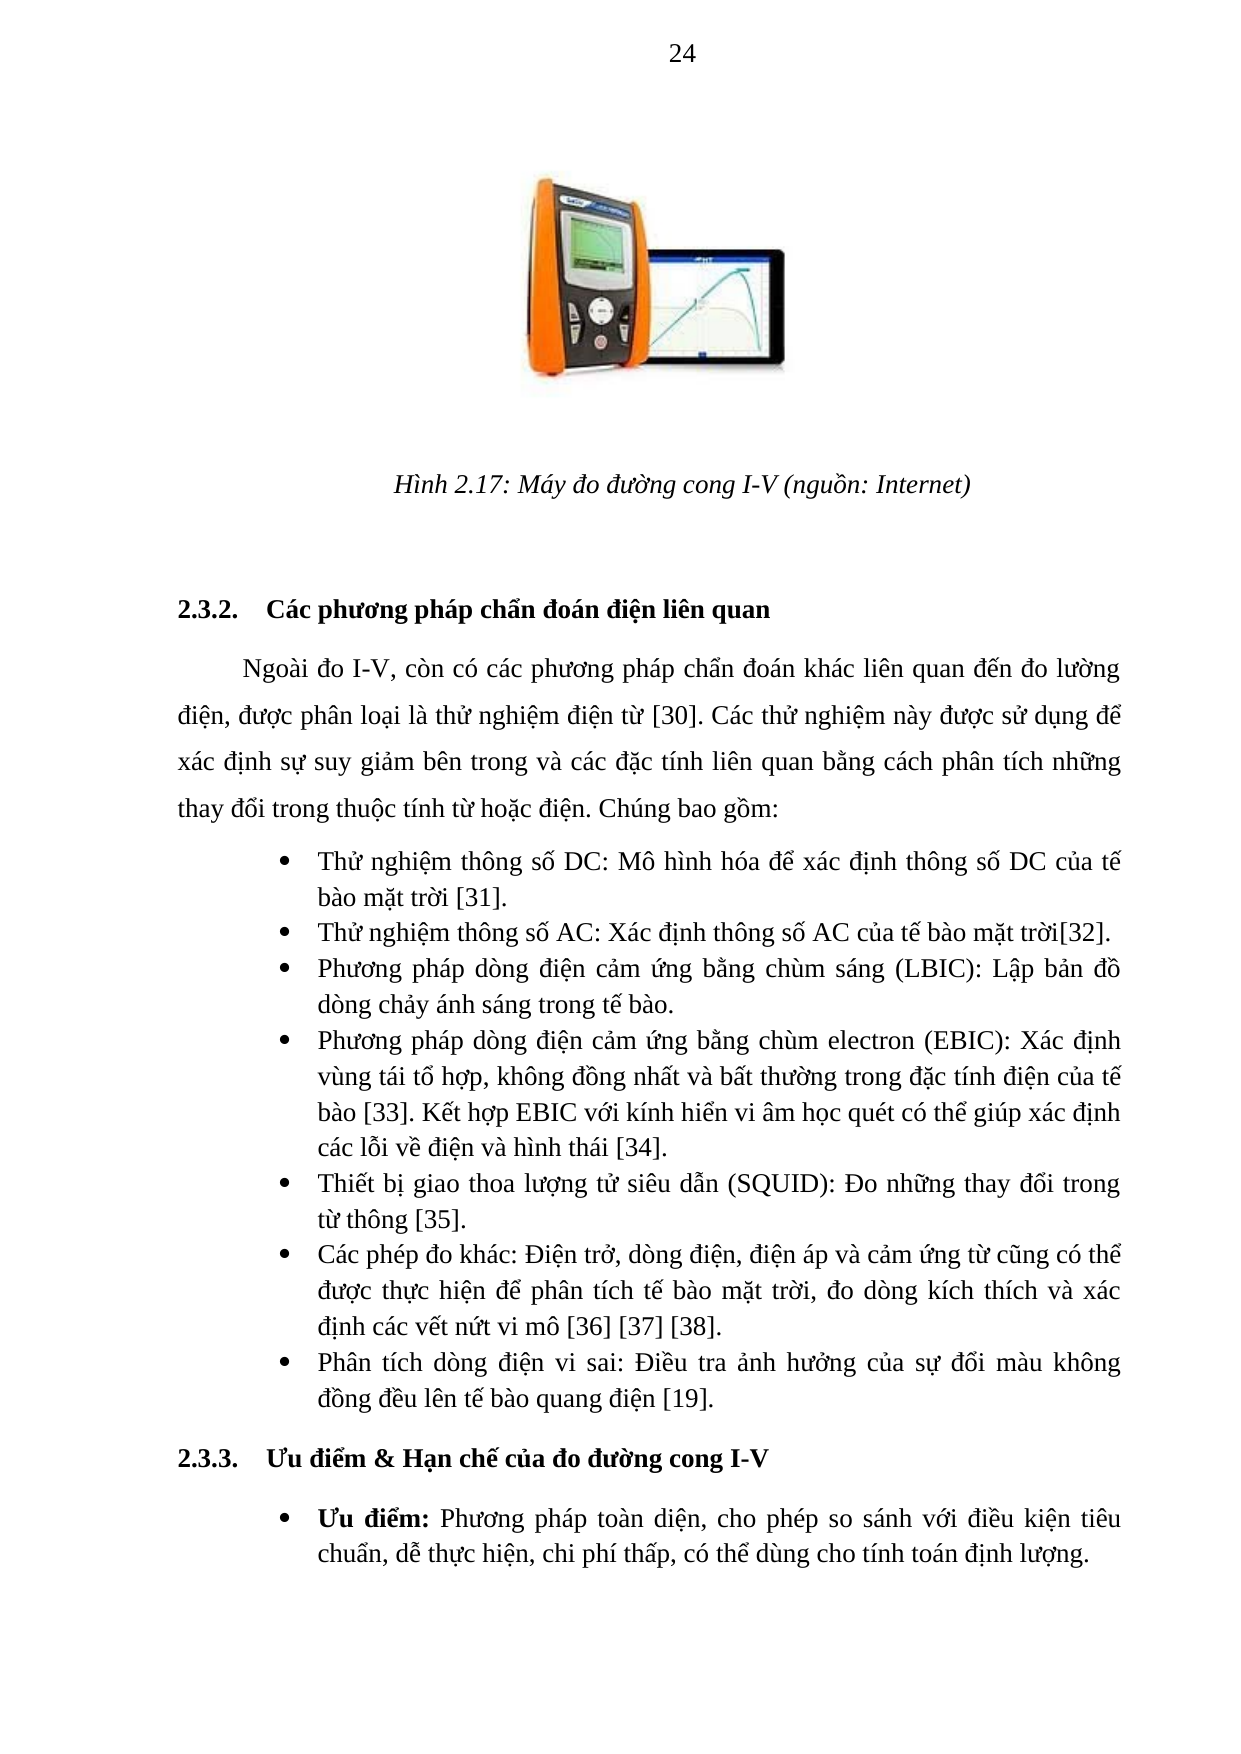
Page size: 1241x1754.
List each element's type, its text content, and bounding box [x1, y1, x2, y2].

picture [496, 121, 810, 435]
text Ưu điểm: Phương pháp toàn diện, cho phép so sánh với điều kiện tiêu chuẩn, dễ thực hiện, chi phí thấp, có thể dùng cho tính toán định lượng. [280, 1502, 1122, 1569]
text Thử nghiệm thông số DC: Mô hình hóa để xác định thông số DC của tế bào mặt trời . [280, 845, 1122, 912]
text Các phép đo khác: Điện trở, dòng điện, điện áp và cảm ứng từ cũng có thể được thực hiện để phân tích tế bào mặt trời, đo dòng kích thích và xác định các vết nứt vi mô . [280, 1239, 1122, 1341]
text Thử nghiệm thông số AC: Xác định thông số AC của tế bào mặt trời. [280, 917, 1122, 948]
text Phương pháp dòng điện cảm ứng bằng chùm electron (EBIC): Xác định vùng tái tổ hợp, không đồng nhất và bất thường trong đặc tính điện của tế bào . Kết hợp EBIC với kính hiển vi âm học quét có thể giúp xác định các lỗi về điện và hình thái . [280, 1024, 1122, 1162]
text Ngoài đo I-V, còn có các phương pháp chẩn đoán khác liên quan đến đo lường điện, được phân loại là thử nghiệm điện từ . Các thử nghiệm này được sử dụng để xác định sự suy giảm bên trong và các đặc tính liên quan bằng cách phân tích những thay đổi trong thuộc tính từ hoặc điện. Chúng bao gồm: [177, 652, 1122, 823]
subtitle Ưu điểm & Hạn chế của đo đường cong I-V​ [177, 1442, 1122, 1474]
text Phương pháp dòng điện cảm ứng bằng chùm sáng (LBIC): Lập bản đồ dòng chảy ánh sáng trong tế bào. [280, 952, 1122, 1019]
text Thiết bị giao thoa lượng tử siêu dẫn (SQUID): Đo những thay đổi trong từ thông . [280, 1167, 1122, 1234]
text Phân tích dòng điện vi sai: Điều tra ảnh hưởng của sự đổi màu không đồng đều lên tế bào quang điện . [280, 1346, 1122, 1413]
subtitle Các phương pháp chẩn đoán điện liên quan​ [177, 593, 1122, 624]
